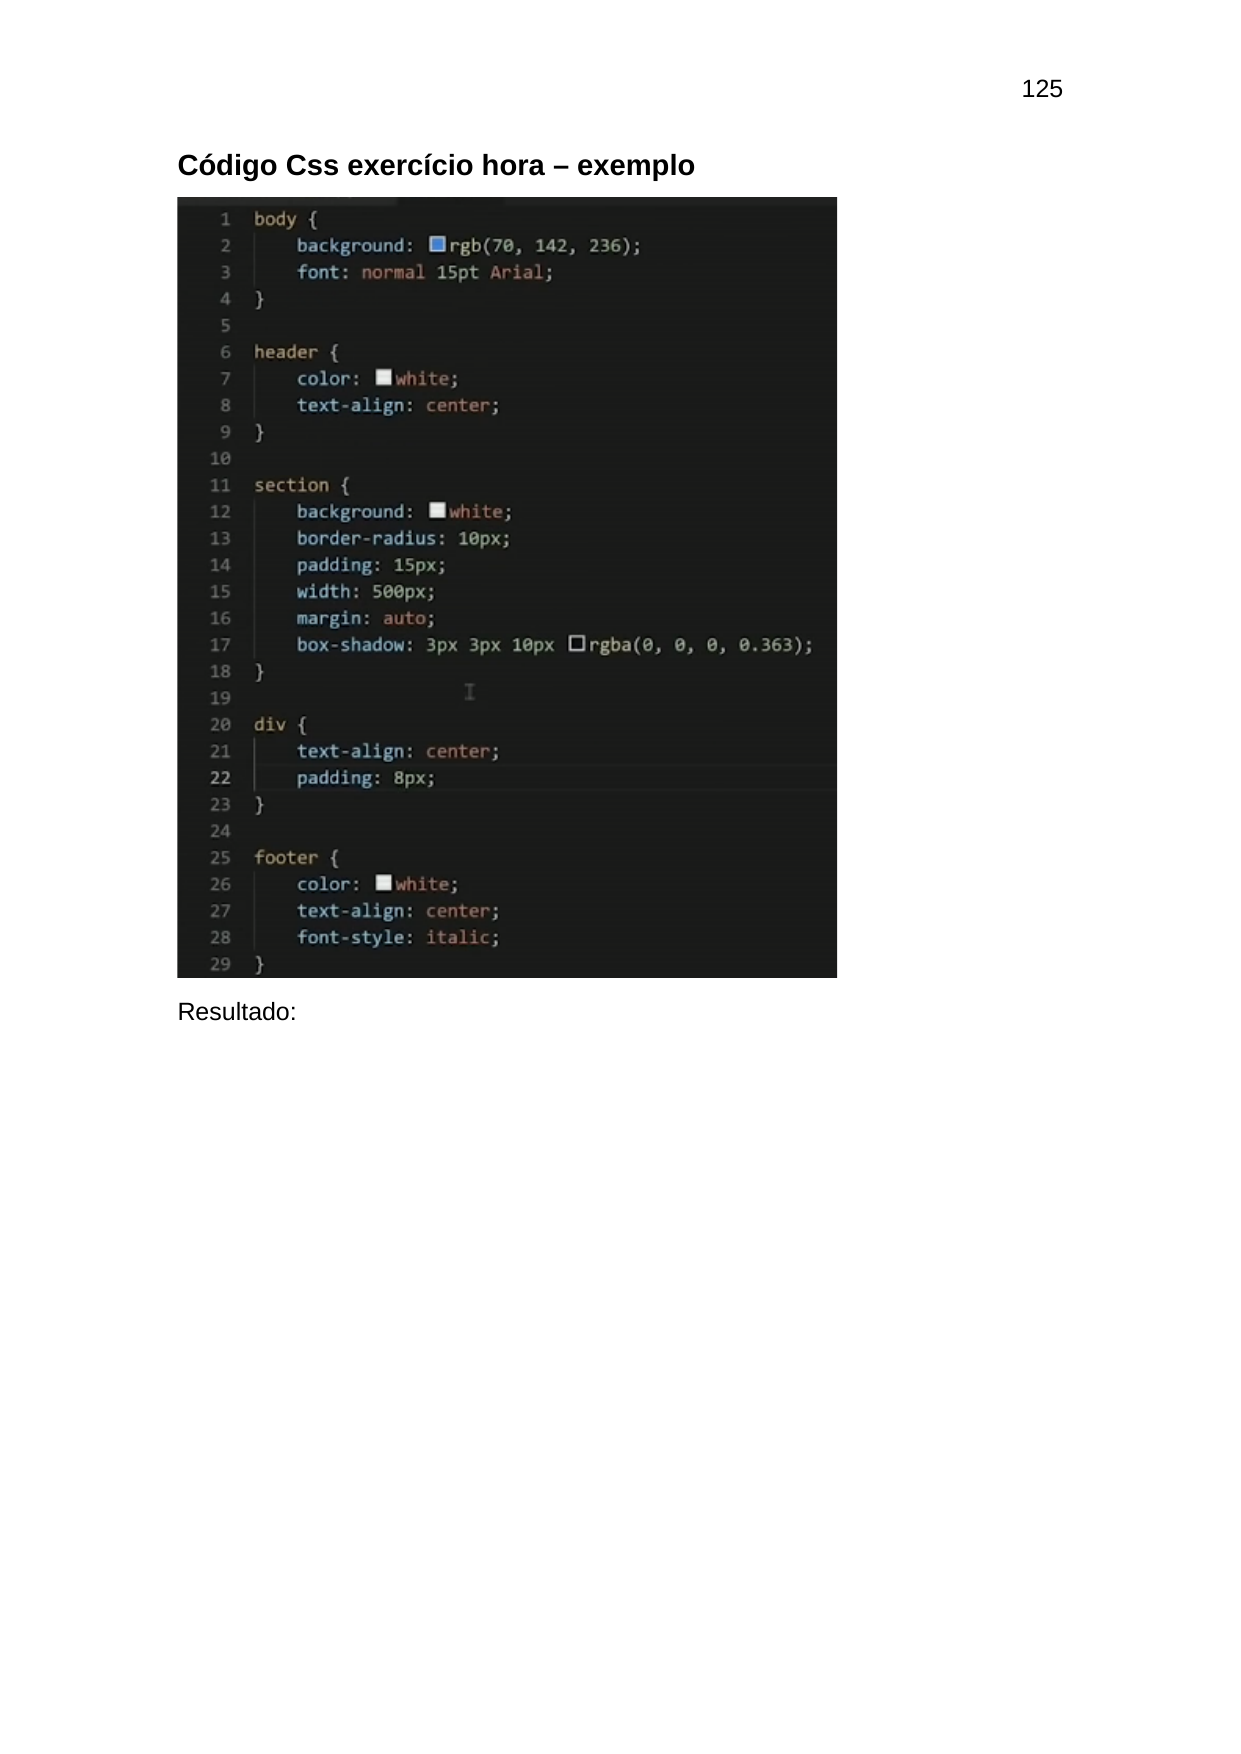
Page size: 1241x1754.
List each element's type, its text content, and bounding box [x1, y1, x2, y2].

subtitle Código Css exercício hora – exemplo [177, 148, 1063, 181]
picture [177, 197, 838, 978]
text Resultado: [177, 997, 1063, 1026]
